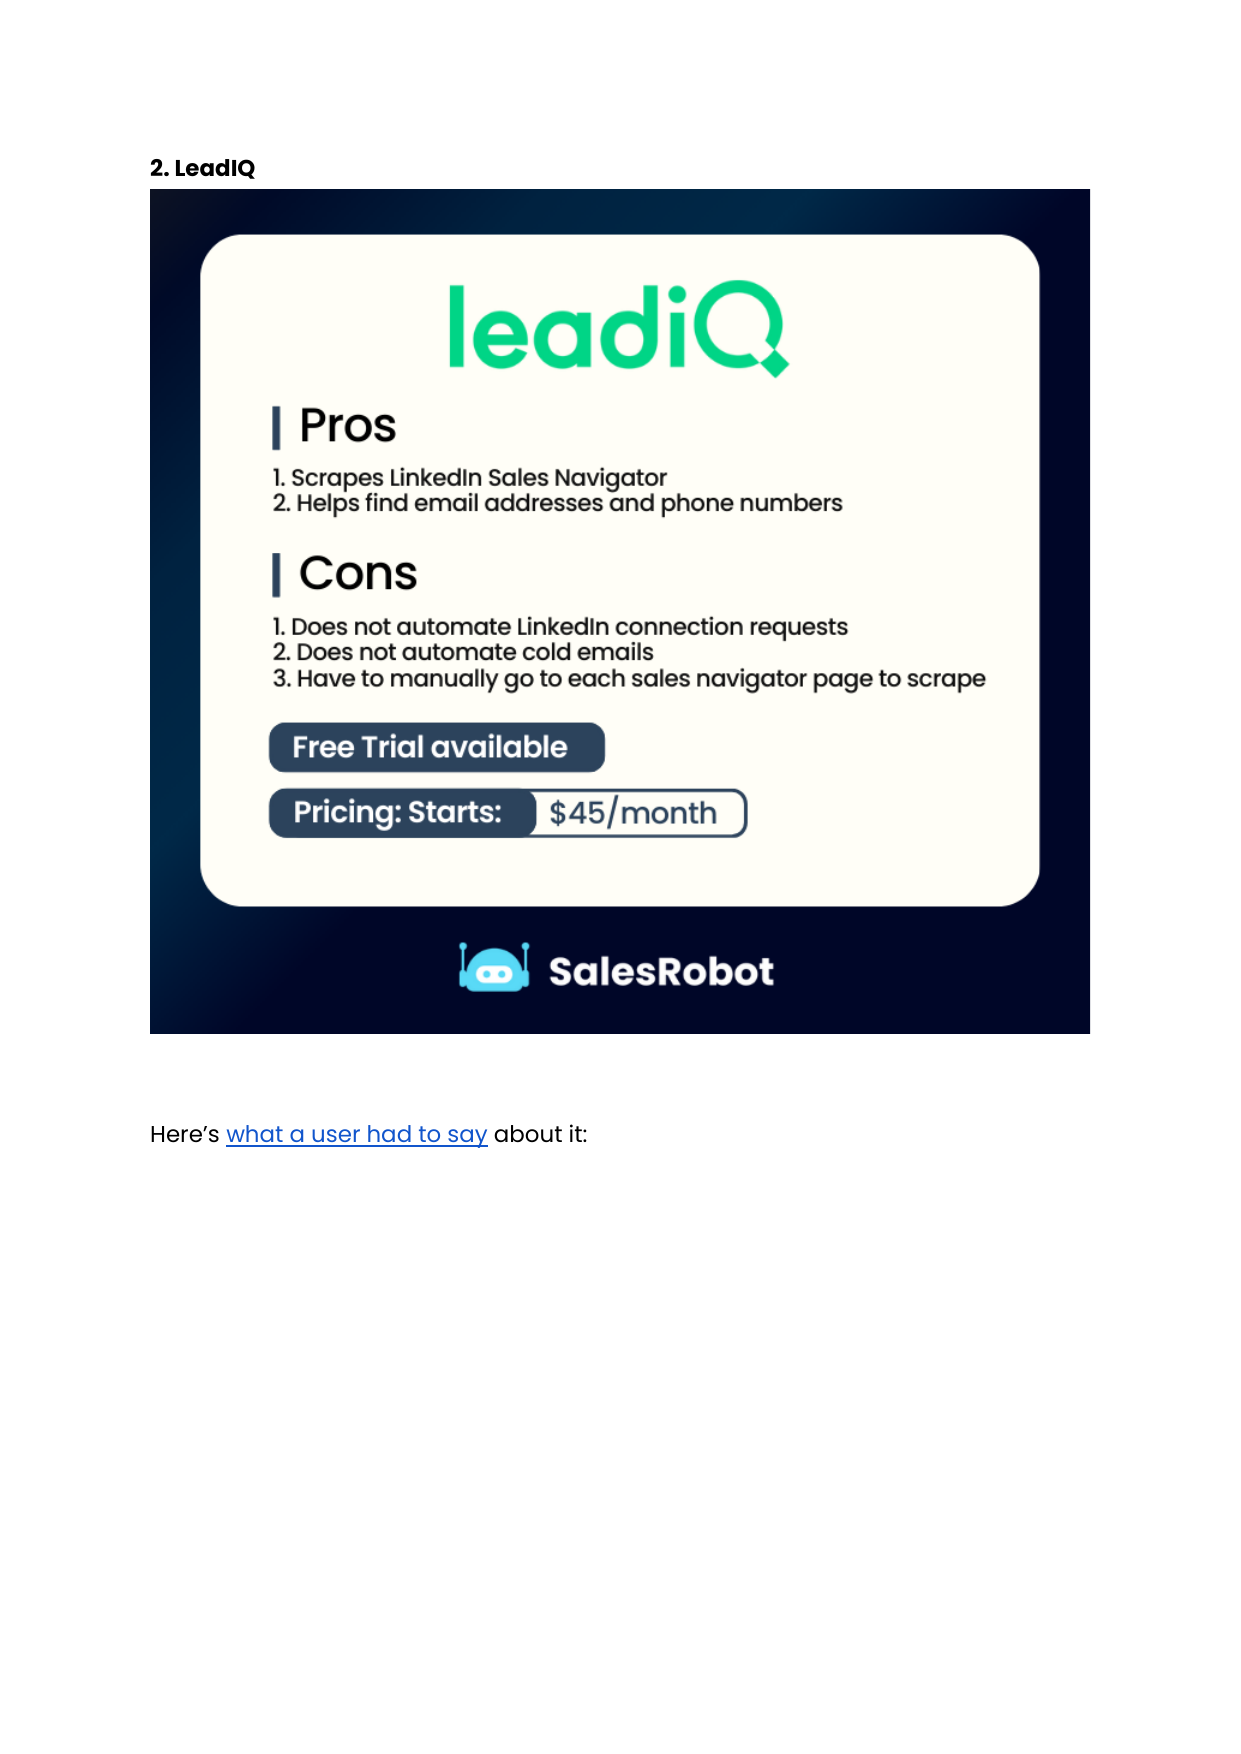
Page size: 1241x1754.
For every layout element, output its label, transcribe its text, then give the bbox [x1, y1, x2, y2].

text Here’s what a user had to say about it: [150, 1116, 1090, 1150]
text 2. LeadIQ [150, 150, 1090, 184]
picture [150, 189, 1091, 1034]
